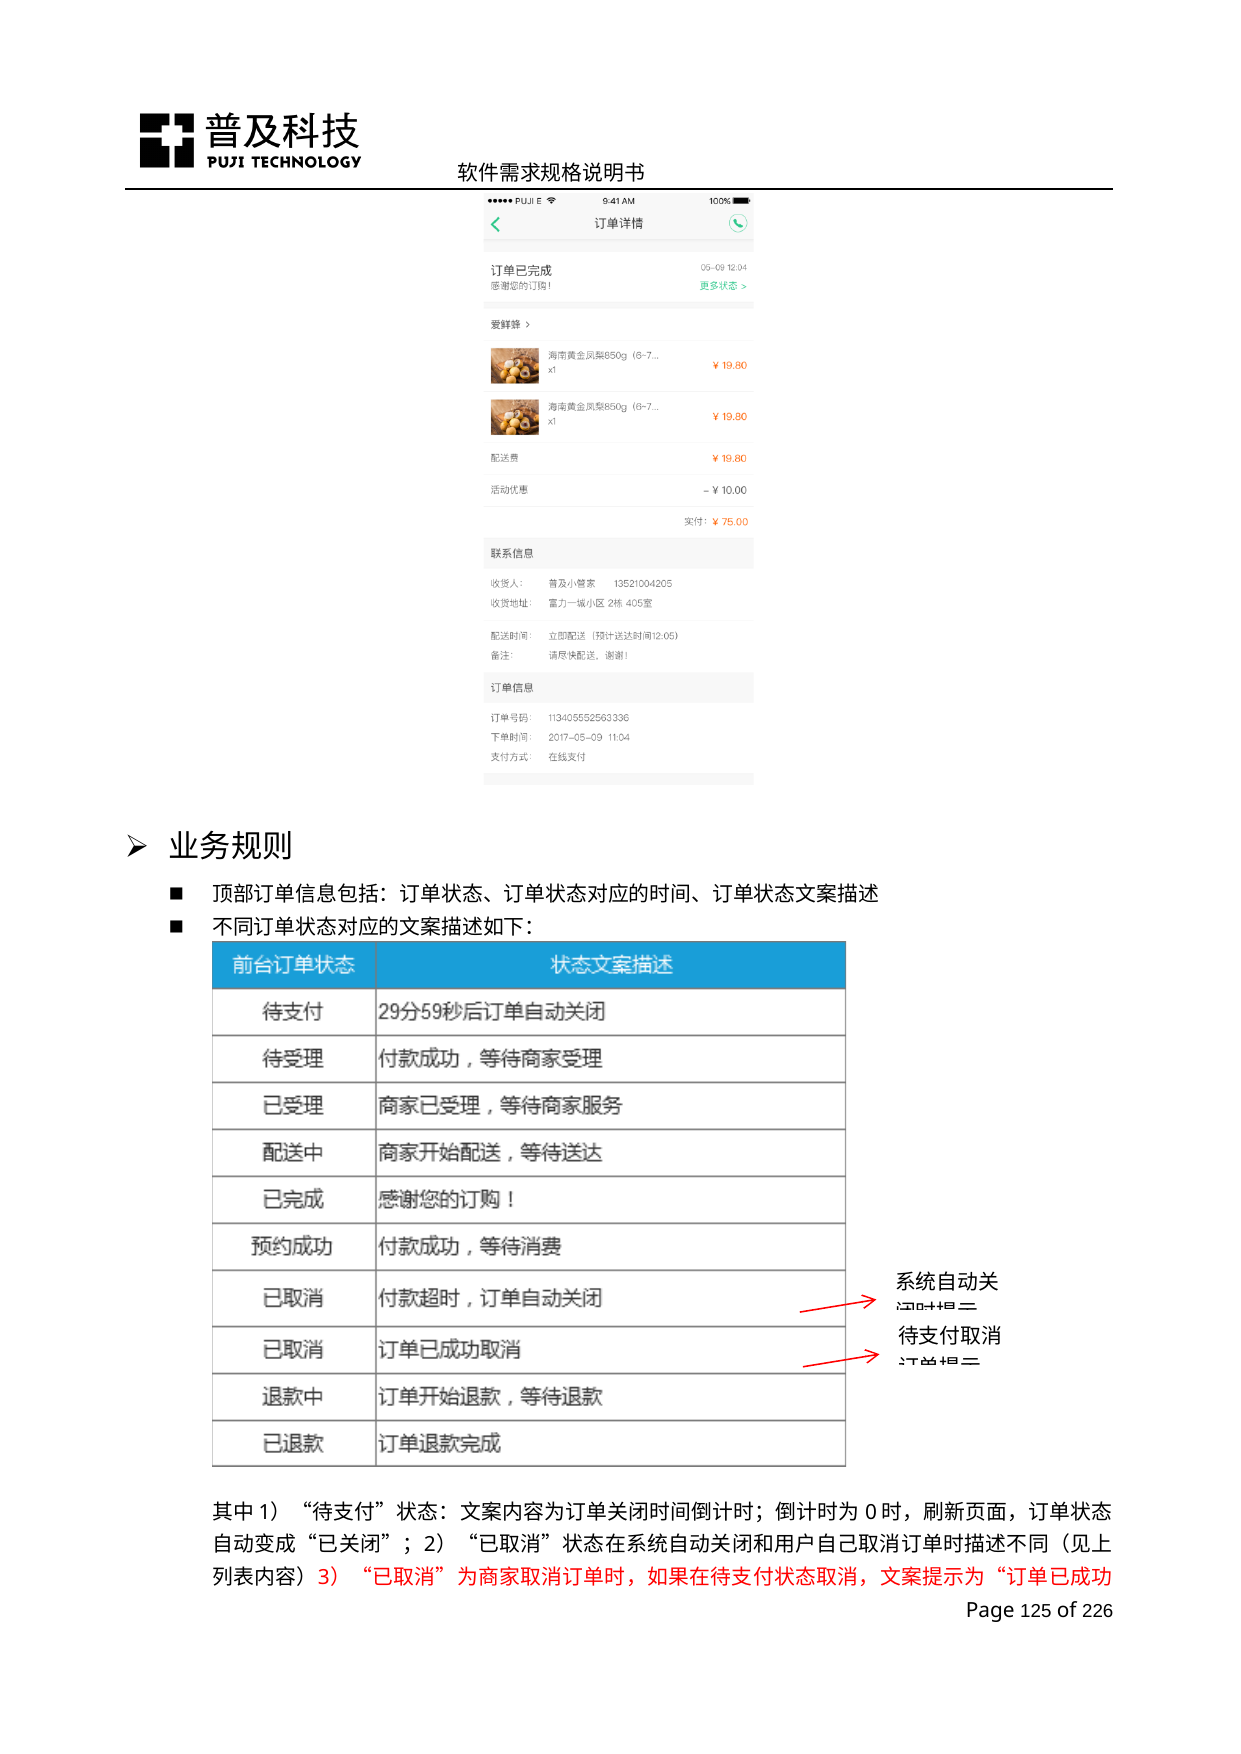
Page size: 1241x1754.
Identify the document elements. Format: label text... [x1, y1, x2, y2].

picture [212, 941, 847, 1467]
picture [124, 103, 365, 180]
list 顶部订单信息包括：订单状态、订单状态对应的时间、订单状态文案描述 [168, 876, 1113, 909]
list 不同订单状态对应的文案描述如下： [168, 909, 1113, 941]
picture [483, 193, 754, 785]
list 业务规则 [124, 811, 1113, 876]
